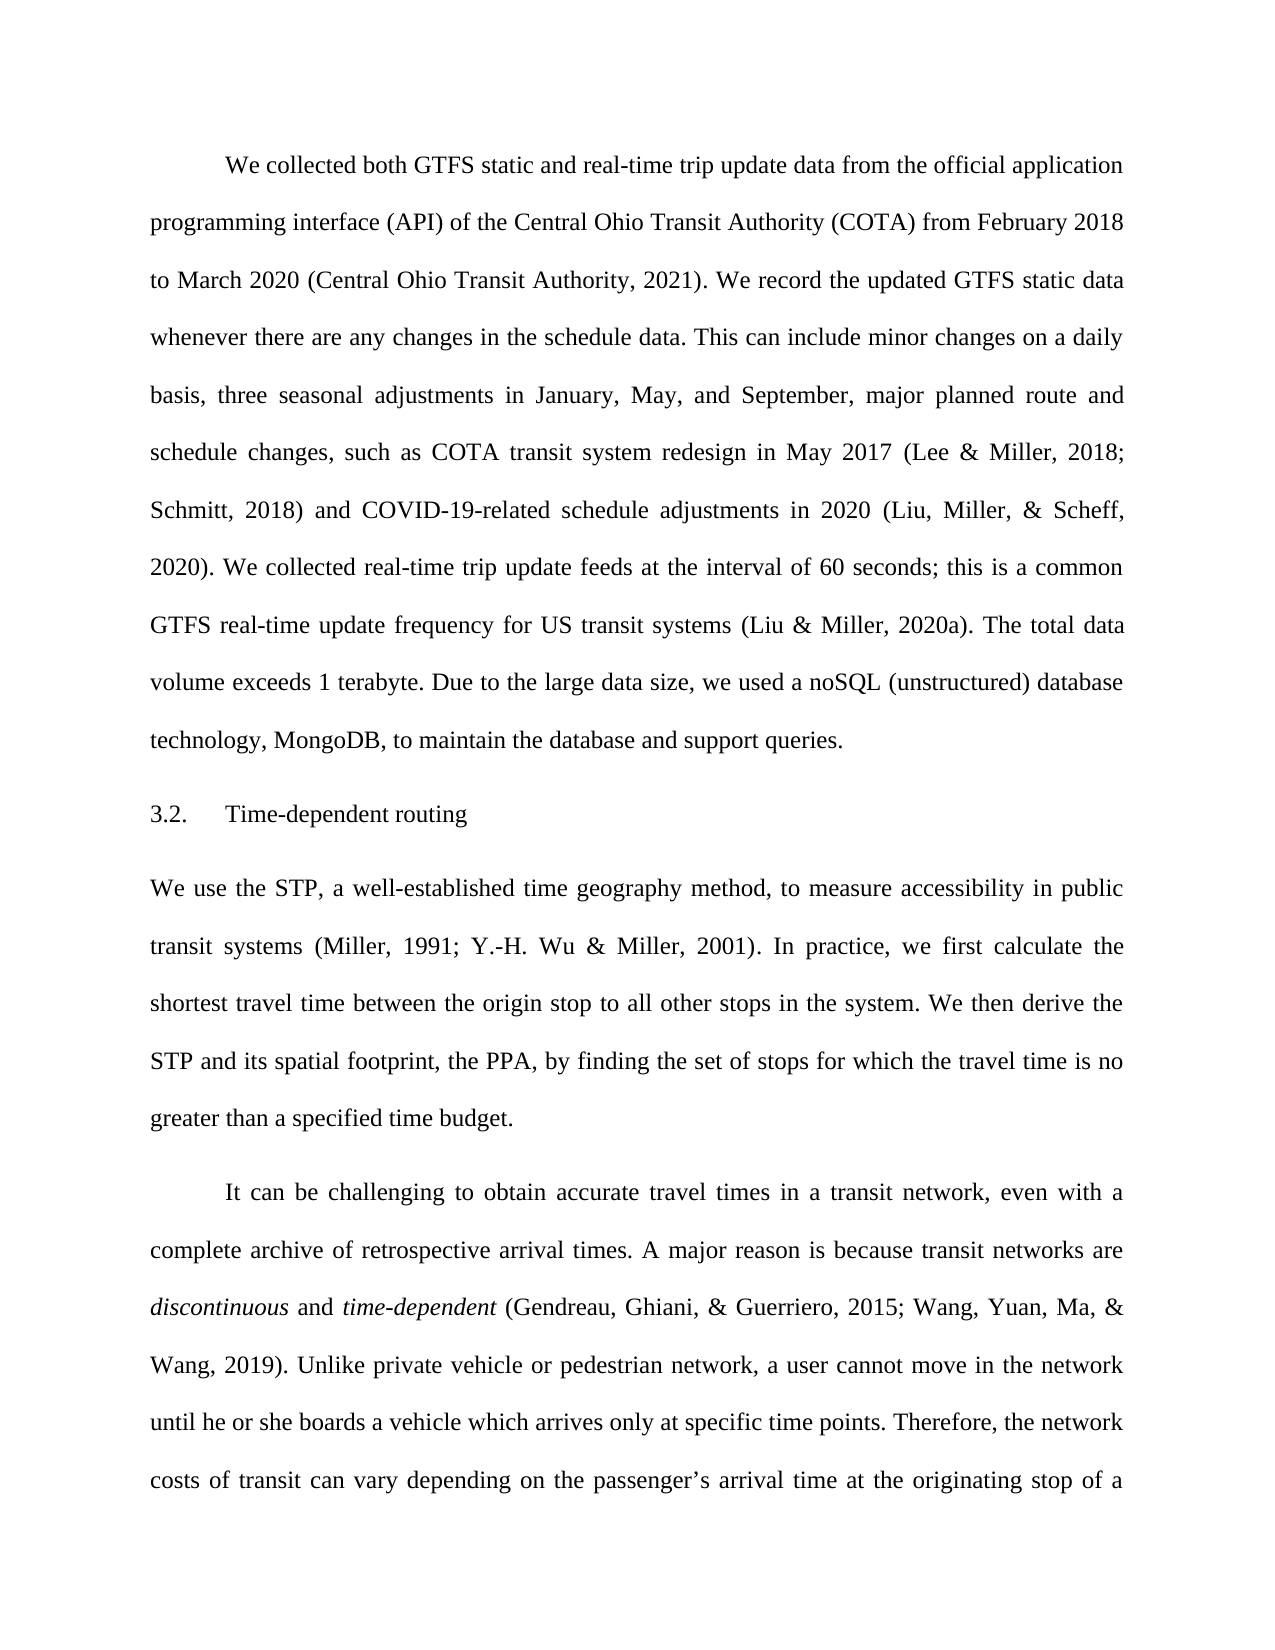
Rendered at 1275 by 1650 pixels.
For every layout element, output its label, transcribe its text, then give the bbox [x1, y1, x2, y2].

text We use the STP, a well-established time geography method, to measure accessibility in public transit systems (Miller, 1991; Y.-H. Wu & Miller, 2001). In practice, we first calculate the shortest travel time between the origin stop to all other stops in the system. We then derive the STP and its spatial footprint, the PPA, by finding the set of stops for which the travel time is no greater than a specified time budget. [150, 873, 1125, 1132]
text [150, 1177, 1125, 1494]
text We collected both GTFS static and real-time trip update data from the official application programming interface (API) of the Central Ohio Transit Authority (COTA) from February 2018 to March 2020 (Central Ohio Transit Authority, 2021). We record the updated GTFS static data whenever there are any changes in the schedule data. This can include minor changes on a daily basis, three seasonal adjustments in January, May, and September, major planned route and schedule changes, such as COTA transit system redesign in May 2017 (Lee & Miller, 2018; Schmitt, 2018) and COVID-19-related schedule adjustments in 2020 (Liu, Miller, & Scheff, 2020). We collected real-time trip update feeds at the interval of 60 seconds; this is a common GTFS real-time update frequency for US transit systems (Liu & Miller, 2020a). The total data volume exceeds 1 terabyte. Due to the large data size, we used a noSQL (unstructured) database technology, MongoDB, to maintain the database and support queries. [150, 150, 1125, 754]
list Time-dependent routing [150, 799, 1125, 828]
